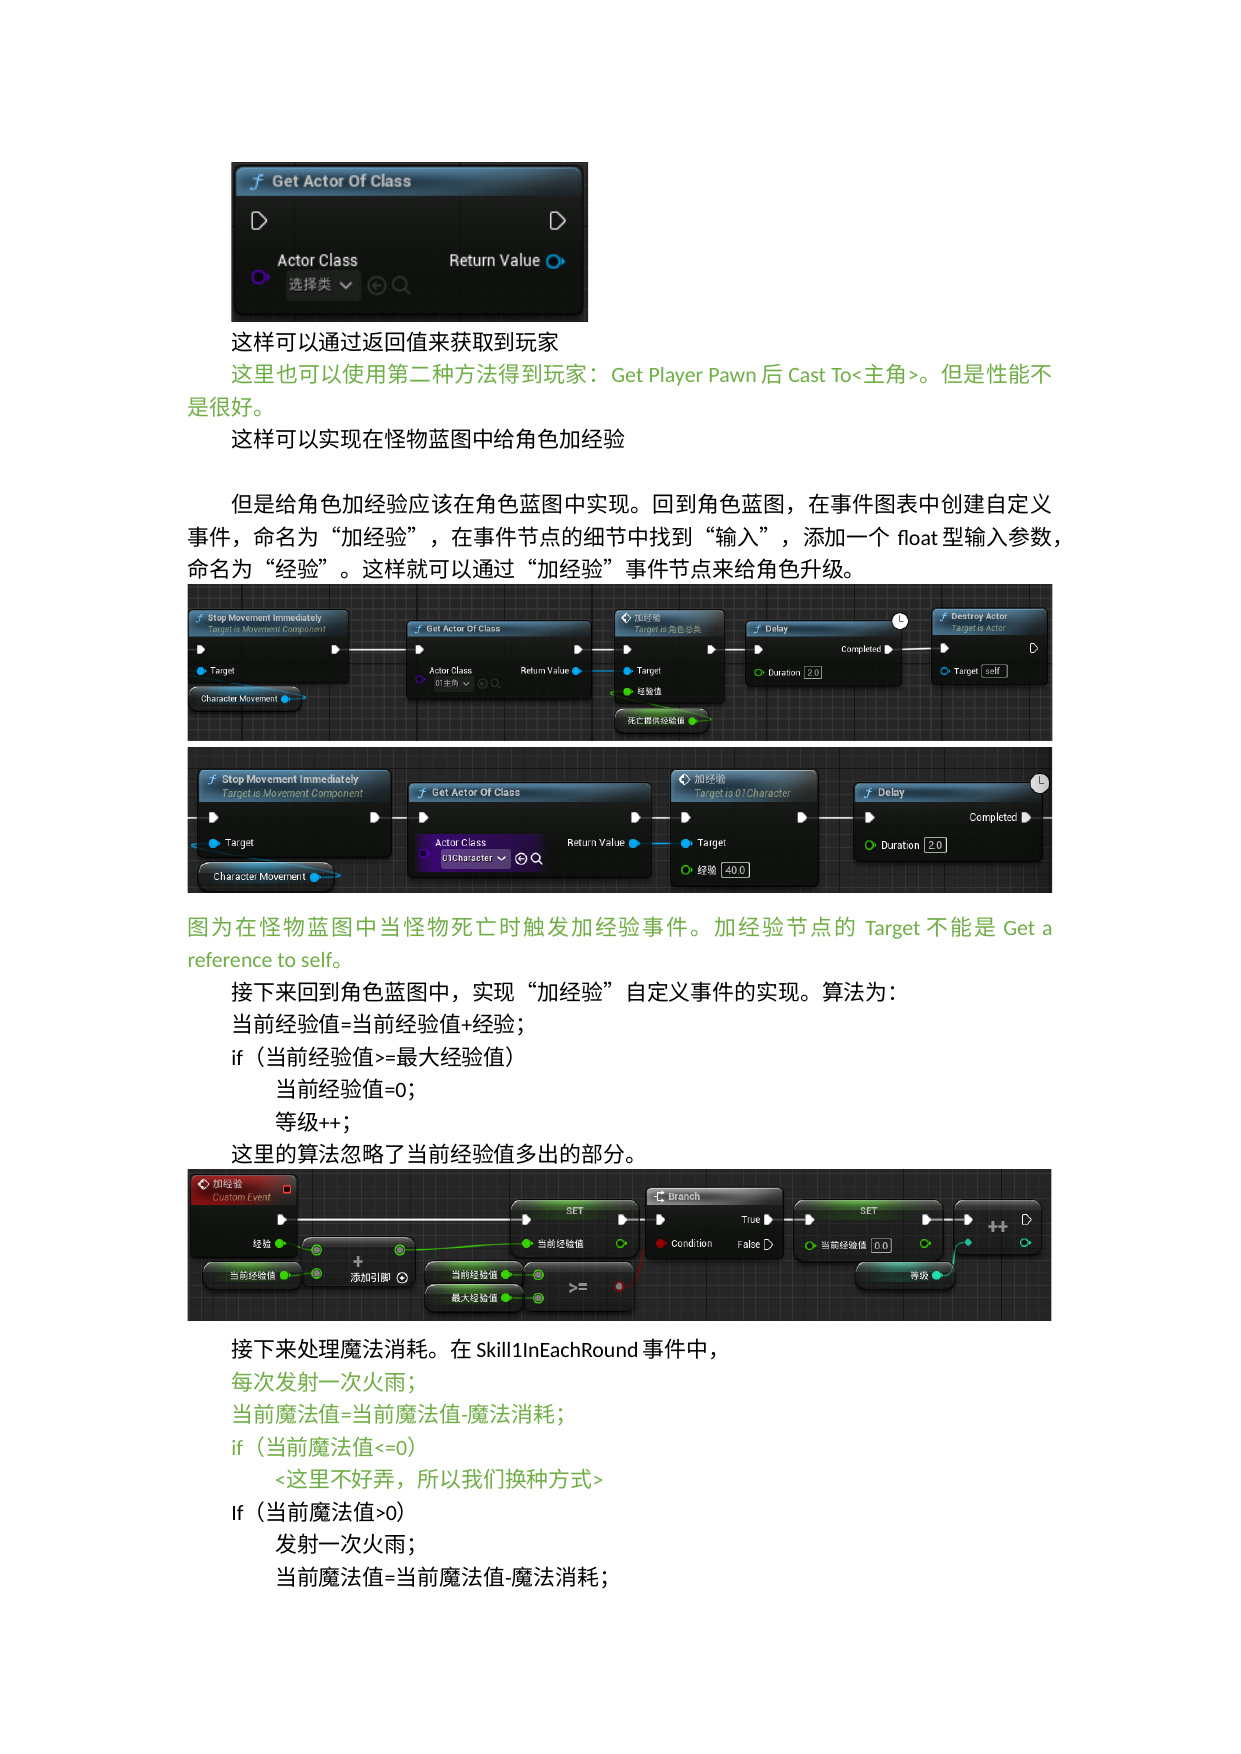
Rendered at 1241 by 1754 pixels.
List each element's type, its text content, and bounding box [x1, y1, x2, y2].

text 当前经验值=0； [231, 1072, 1053, 1104]
list 每次发射一次火雨； [187, 1364, 1053, 1397]
text 图为在怪物蓝图中当怪物死亡时触发加经验事件。加经验节点的Target不能是Get a reference to self。 [187, 909, 1053, 974]
picture [231, 162, 589, 322]
picture [187, 1169, 1052, 1321]
list 当前魔法值=当前魔法值-魔法消耗； [231, 1559, 1053, 1592]
list if（当前魔法值<=0） [187, 1429, 1053, 1462]
picture [187, 747, 1053, 893]
text 但是给角色加经验应该在角色蓝图中实现。回到角色蓝图，在事件图表中创建自定义事件，命名为“加经验”，在事件节点的细节中找到“输入”，添加一个float型输入参数，命名为“经验”。这样就可以通过“加经验”事件节点来给角色升级。 [187, 487, 1053, 584]
list 接下来处理魔法消耗。在Skill1InEachRound事件中， [187, 1332, 1053, 1364]
text 这里的算法忽略了当前经验值多出的部分。 [187, 1137, 1053, 1169]
text if（当前经验值>=最大经验值） [187, 1039, 1053, 1072]
text 当前经验值=当前经验值+经验； [187, 1007, 1053, 1039]
picture [187, 584, 1053, 741]
text 这样可以实现在怪物蓝图中给角色加经验 [187, 422, 1053, 454]
text 等级++； [231, 1104, 1053, 1137]
list 发射一次火雨； [231, 1527, 1053, 1559]
text 这样可以通过返回值来获取到玩家 [187, 324, 1053, 357]
list 当前魔法值=当前魔法值-魔法消耗； [187, 1397, 1053, 1429]
list <这里不好弄，所以我们换种方式> [231, 1462, 1053, 1494]
text 这里也可以使用第二种方法得到玩家：Get Player Pawn后Cast To<主角>。但是性能不是很好。 [187, 357, 1053, 422]
list If（当前魔法值>0） [187, 1494, 1053, 1527]
text 接下来回到角色蓝图中，实现“加经验”自定义事件的实现。算法为： [187, 974, 1053, 1007]
